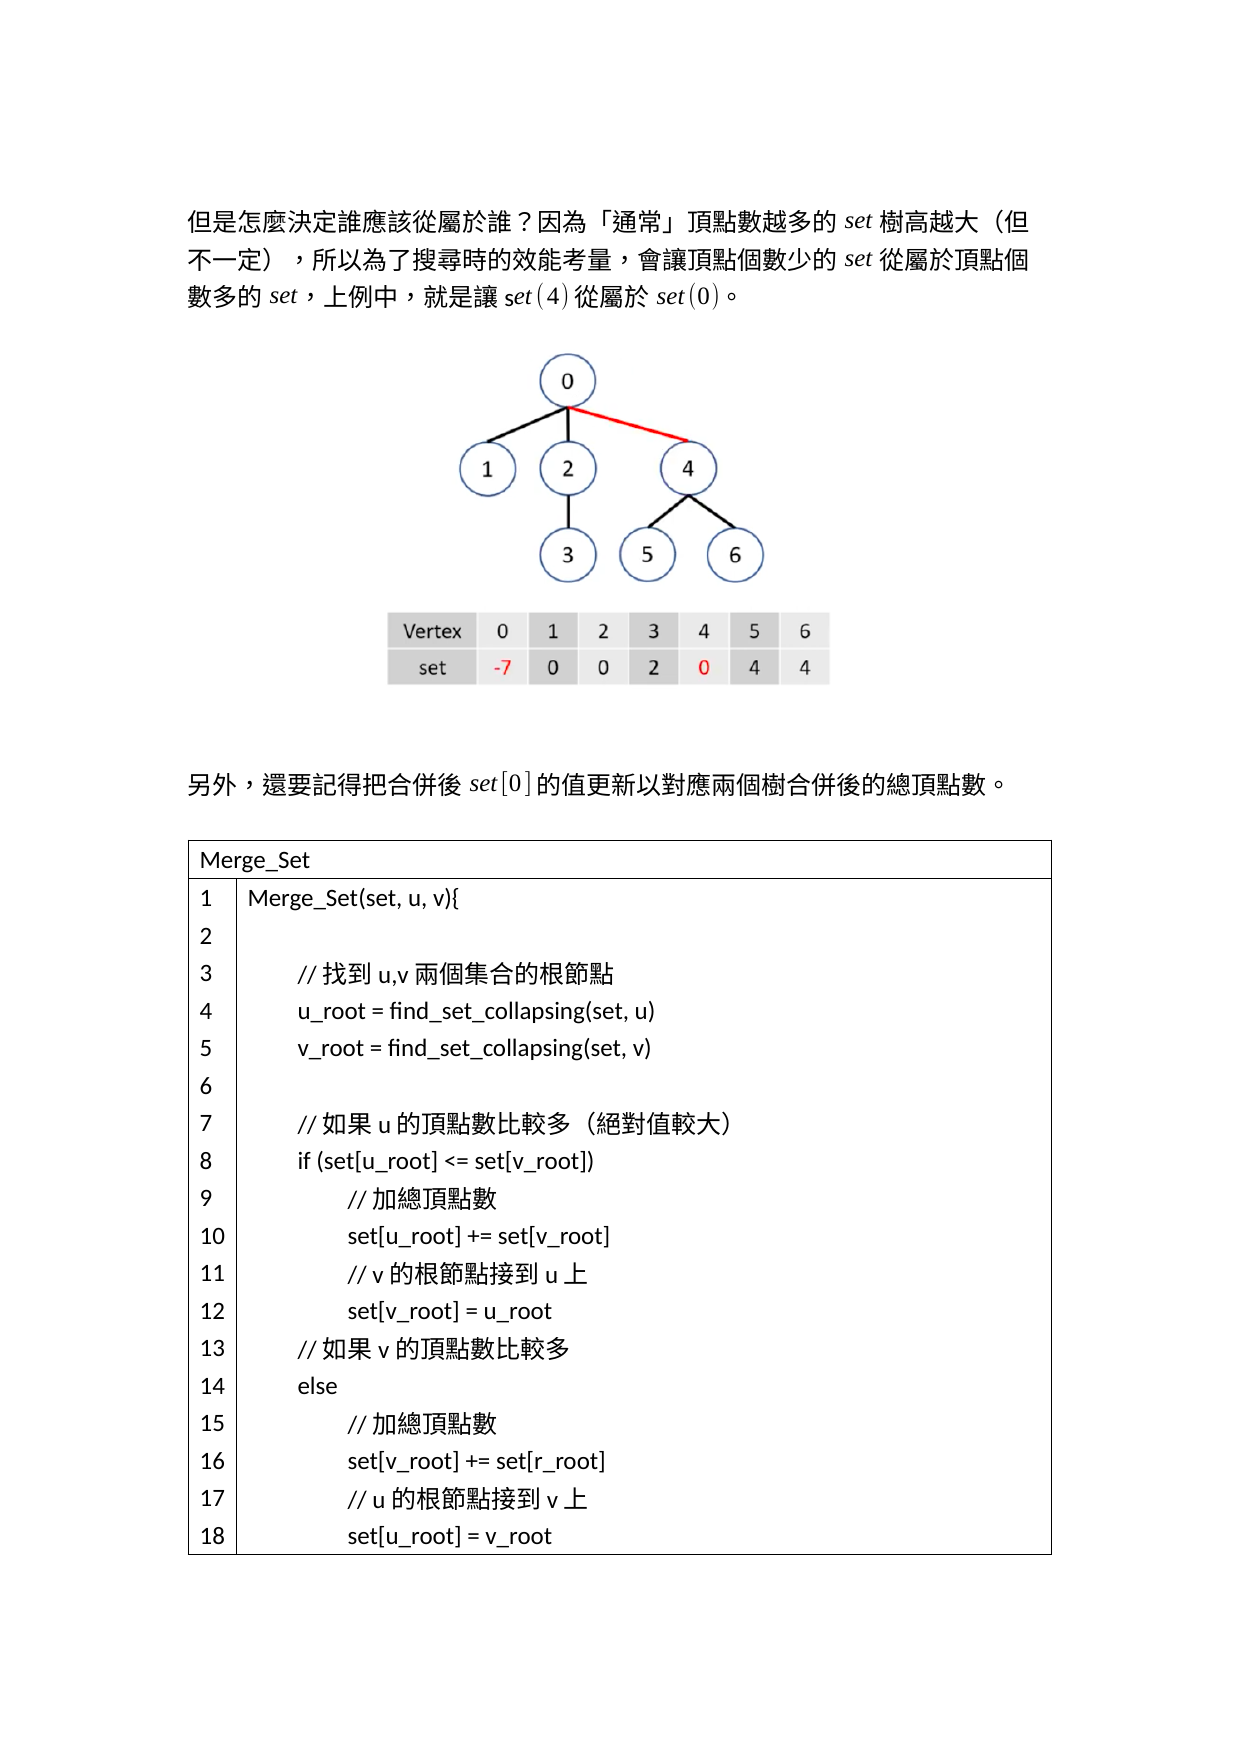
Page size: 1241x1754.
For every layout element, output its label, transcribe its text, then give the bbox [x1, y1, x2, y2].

text 但是怎麼決定誰應該從屬於誰？因為「通常」頂點數越多的 樹高越大（但不一定），所以為了搜尋時的效能考量，會讓頂點個數少的 從屬於頂點個數多的 ，上例中，就是讓 s 從屬於 。 [187, 202, 1053, 314]
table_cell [189, 879, 236, 1554]
picture [377, 325, 841, 695]
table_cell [237, 879, 1051, 1554]
text 另外，還要記得把合併後 的值更新以對應兩個樹合併後的總頂點數。 [187, 764, 1053, 802]
table_header Merge_Set [189, 841, 1051, 878]
